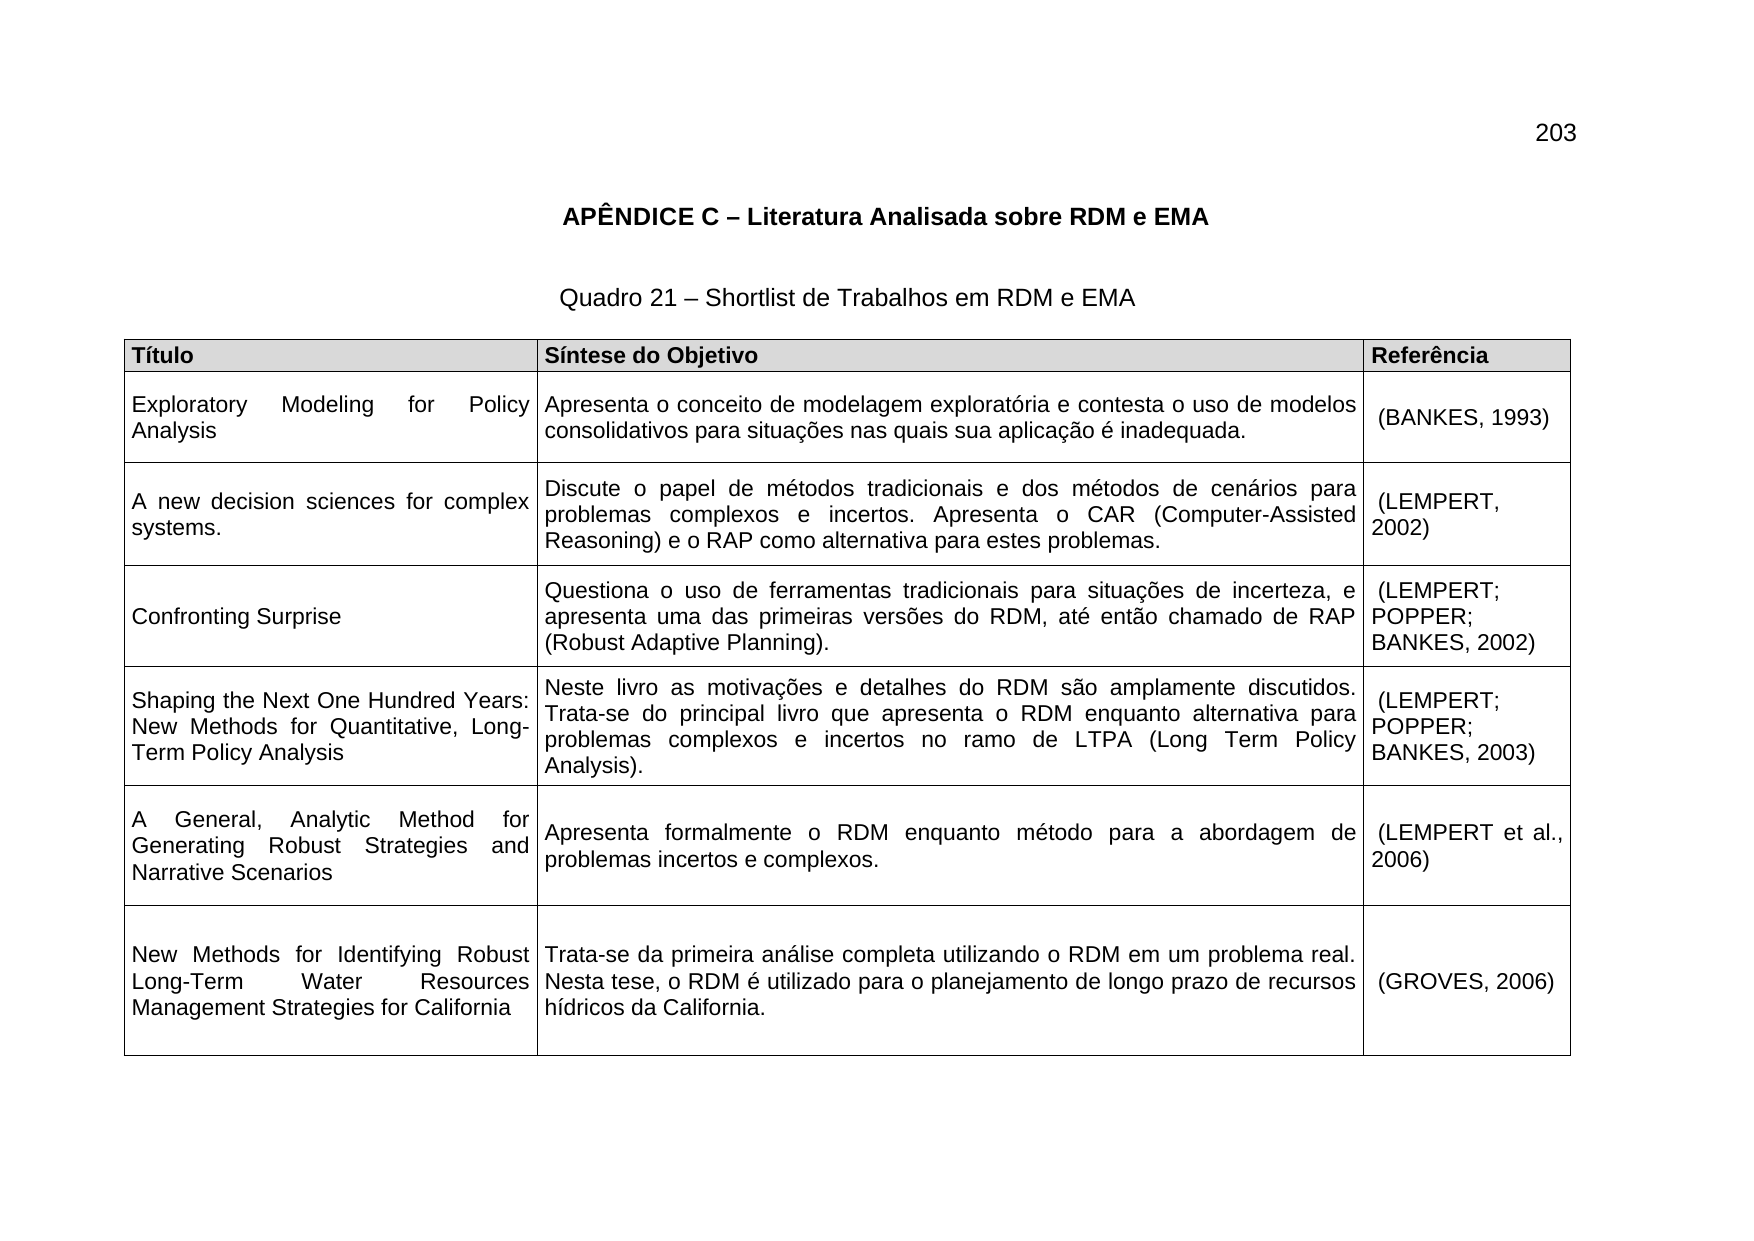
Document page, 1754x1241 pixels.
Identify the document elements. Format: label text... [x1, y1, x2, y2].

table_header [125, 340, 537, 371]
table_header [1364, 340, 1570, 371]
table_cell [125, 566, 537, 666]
subtitle APÊNDICE C – Literatura Analisada sobre RDM e EMA [195, 202, 1577, 231]
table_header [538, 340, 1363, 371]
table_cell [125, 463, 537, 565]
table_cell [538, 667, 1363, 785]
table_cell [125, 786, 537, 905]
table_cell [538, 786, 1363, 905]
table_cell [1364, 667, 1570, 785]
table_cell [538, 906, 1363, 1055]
text Quadro 21 – Shortlist de Trabalhos em RDM e EMA [118, 283, 1577, 312]
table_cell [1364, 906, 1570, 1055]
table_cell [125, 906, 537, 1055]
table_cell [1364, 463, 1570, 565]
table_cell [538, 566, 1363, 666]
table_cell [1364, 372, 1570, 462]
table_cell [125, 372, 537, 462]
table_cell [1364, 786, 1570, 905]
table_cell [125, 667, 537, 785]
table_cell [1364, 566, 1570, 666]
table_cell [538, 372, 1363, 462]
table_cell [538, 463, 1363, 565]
